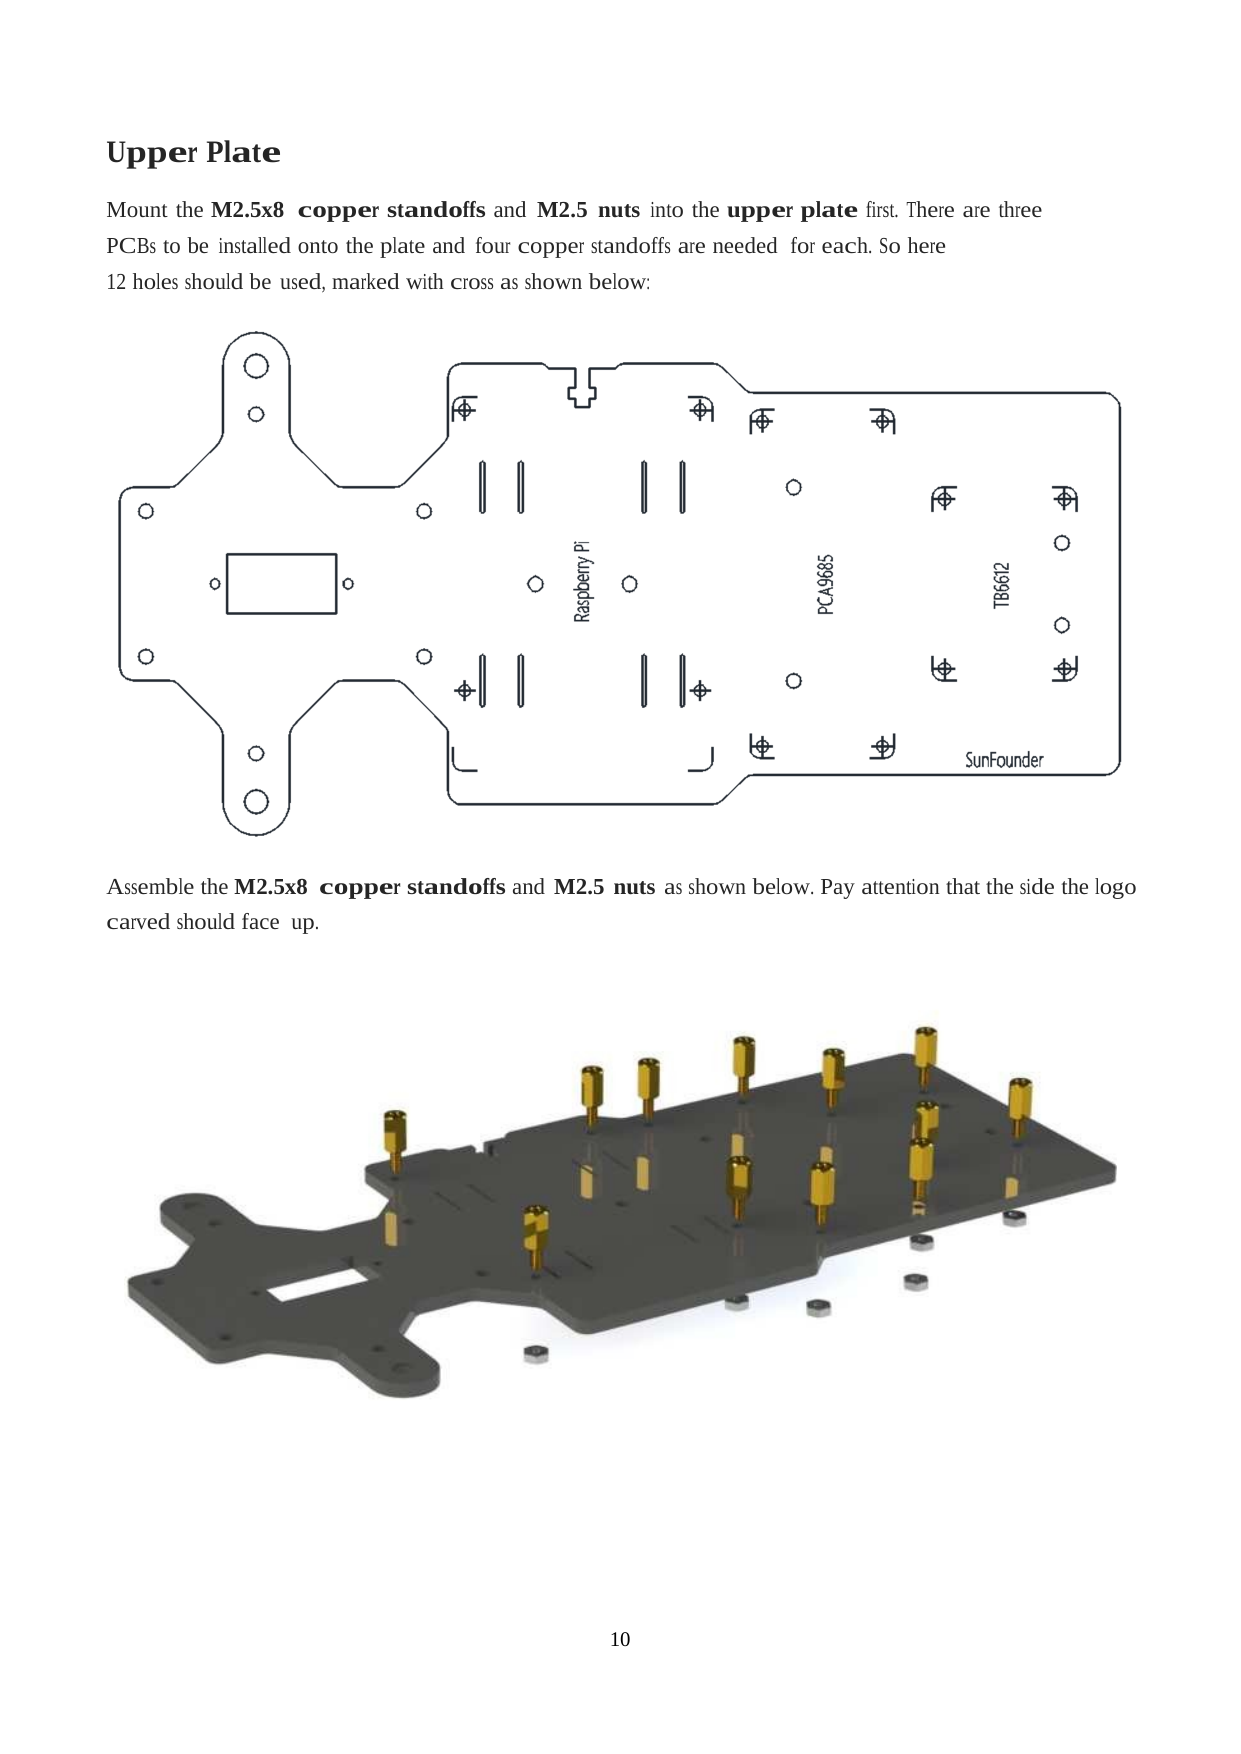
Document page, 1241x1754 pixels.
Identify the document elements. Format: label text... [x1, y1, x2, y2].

picture [124, 949, 1117, 1498]
text Mount the M2.5x8 copper standoffs and M2.5 nuts into the upper plate first. There are three [106, 196, 1146, 222]
text Upper Plate [106, 134, 1146, 170]
text 12 holes should be used, marked with cross as shown below: [106, 268, 1146, 294]
picture [110, 307, 1131, 861]
text PCBs to be installed onto the plate and four copper standoffs are needed for each. So here [106, 232, 1146, 258]
text Assemble the M2.5x8 copper standoffs and M2.5 nuts as shown below. Pay attention that the side the logo carved should face up. [106, 873, 1138, 935]
